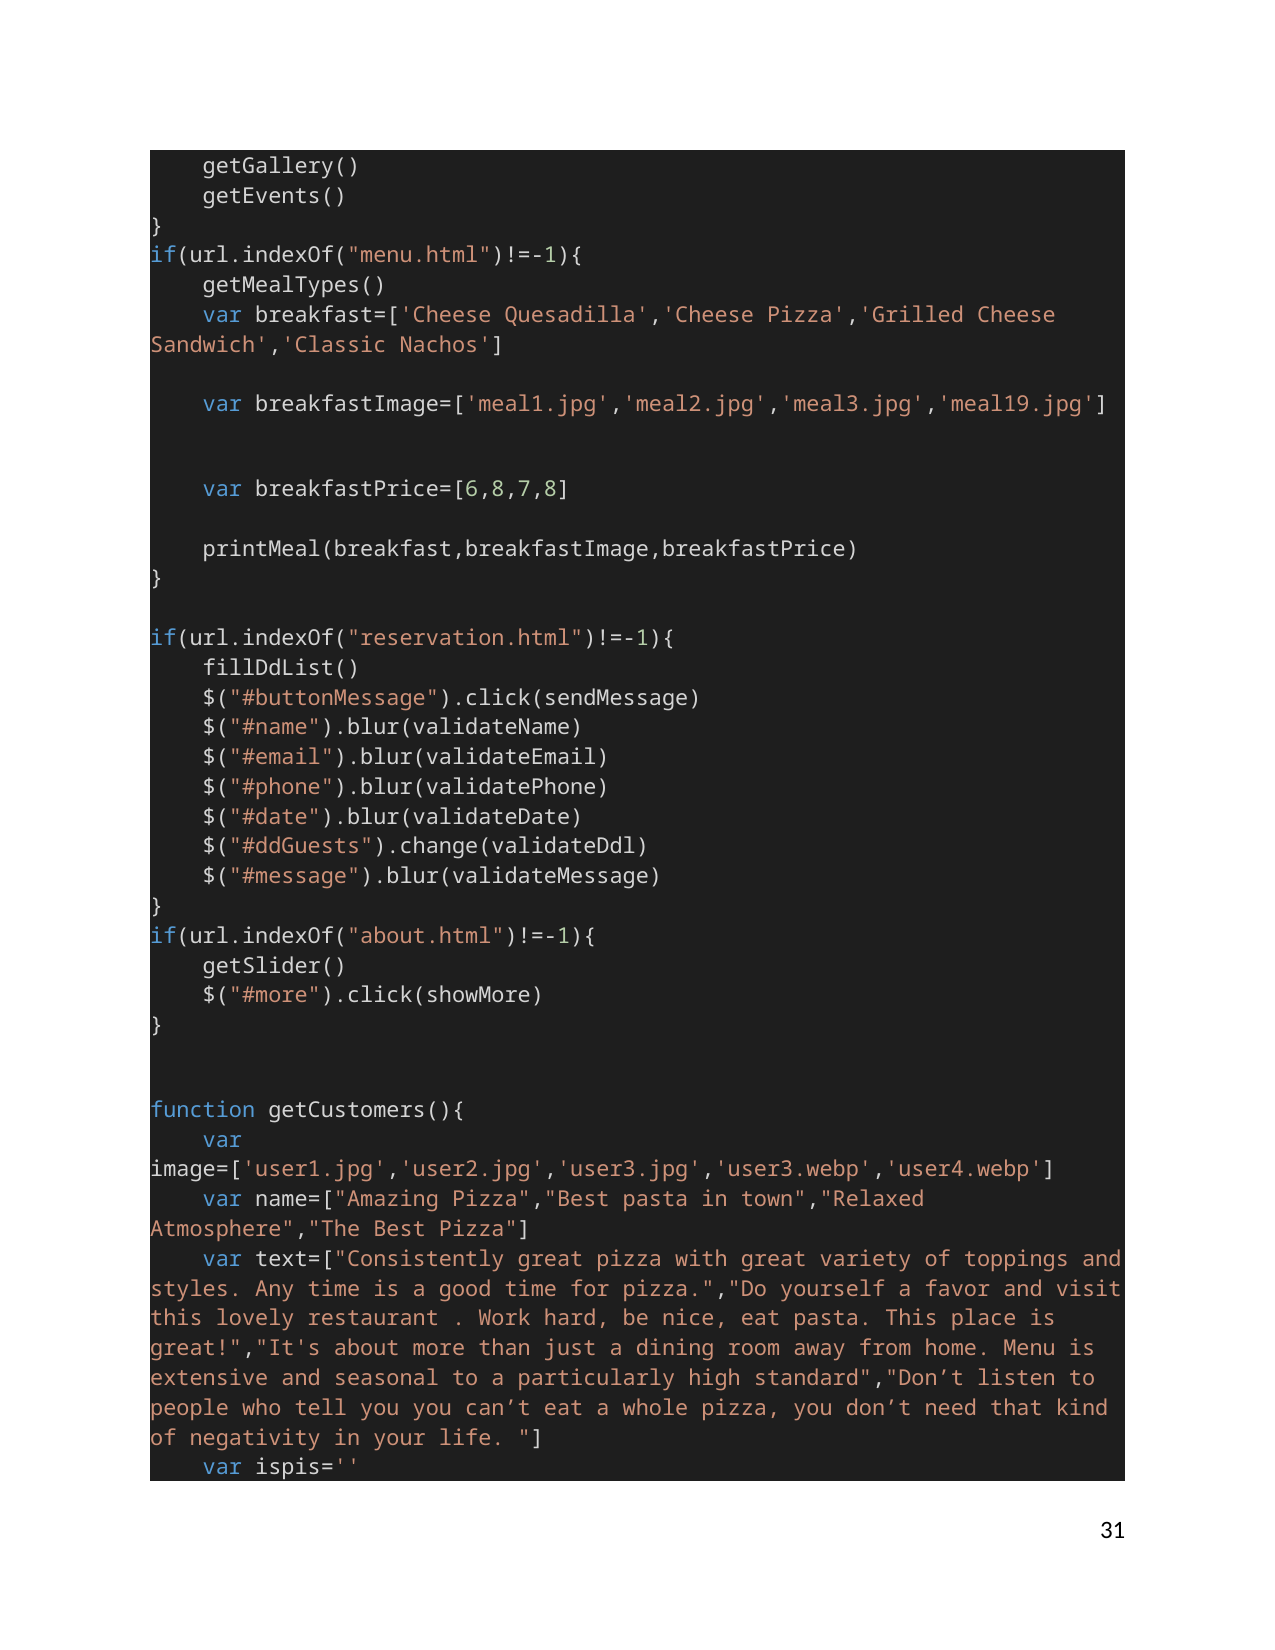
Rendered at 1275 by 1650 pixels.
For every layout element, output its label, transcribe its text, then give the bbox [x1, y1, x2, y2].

text fillDdList() [150, 652, 1125, 681]
text $("#phone").blur(validatePhone) [150, 771, 1125, 801]
text var text=["Consistently great pizza with great variety of toppings and styles. Any time is a good time for pizza.","Do yourself a favor and visit this lovely restaurant . Work hard, be nice, eat pasta. This place is great!","It's about more than just a dining room away from home. Menu is extensive and seasonal to a particularly high standard","Don’t listen to people who tell you you can’t eat a whole pizza, you don’t need that kind of negativity in your life. "] [150, 1243, 1125, 1451]
text getSlider() [150, 949, 1125, 979]
text var image=['user1.jpg','user2.jpg','user3.jpg','user3.webp','user4.webp'] [150, 1123, 1125, 1183]
text getGallery() [150, 150, 1125, 180]
text var breakfastImage=['meal1.jpg','meal2.jpg','meal3.jpg','meal19.jpg'] [150, 388, 1125, 418]
text $("#more").click(showMore) [150, 979, 1125, 1009]
text $("#name").blur(validateName) [150, 711, 1125, 741]
text if(url.indexOf("about.html")!=-1){ [150, 920, 1125, 949]
text getMealTypes() [150, 269, 1125, 299]
text getEvents() [150, 180, 1125, 209]
text $("#email").blur(validateEmail) [150, 741, 1125, 771]
text $("#ddGuests").change(validateDdl) [150, 830, 1125, 860]
text var name=["Amazing Pizza","Best pasta in town","Relaxed Atmosphere","The Best Pizza"] [150, 1183, 1125, 1243]
text if(url.indexOf("reservation.html")!=-1){ [150, 622, 1125, 652]
text function getCustomers(){ [150, 1094, 1125, 1123]
text var ispis='' [150, 1451, 1125, 1481]
text $("#message").blur(validateMessage) [150, 860, 1125, 890]
text printMeal(breakfast,breakfastImage,breakfastPrice) [150, 532, 1125, 562]
text var breakfastPrice=[6,8,7,8] [150, 473, 1125, 503]
text $("#buttonMessage").click(sendMessage) [150, 681, 1125, 711]
text $("#date").blur(validateDate) [150, 801, 1125, 830]
text } [150, 209, 1125, 239]
text if(url.indexOf("menu.html")!=-1){ [150, 239, 1125, 269]
text } [150, 562, 1125, 592]
text var breakfast=['Cheese Quesadilla','Cheese Pizza','Grilled Cheese Sandwich','Classic Nachos'] [150, 299, 1125, 358]
text } [150, 1009, 1125, 1039]
text } [150, 890, 1125, 920]
